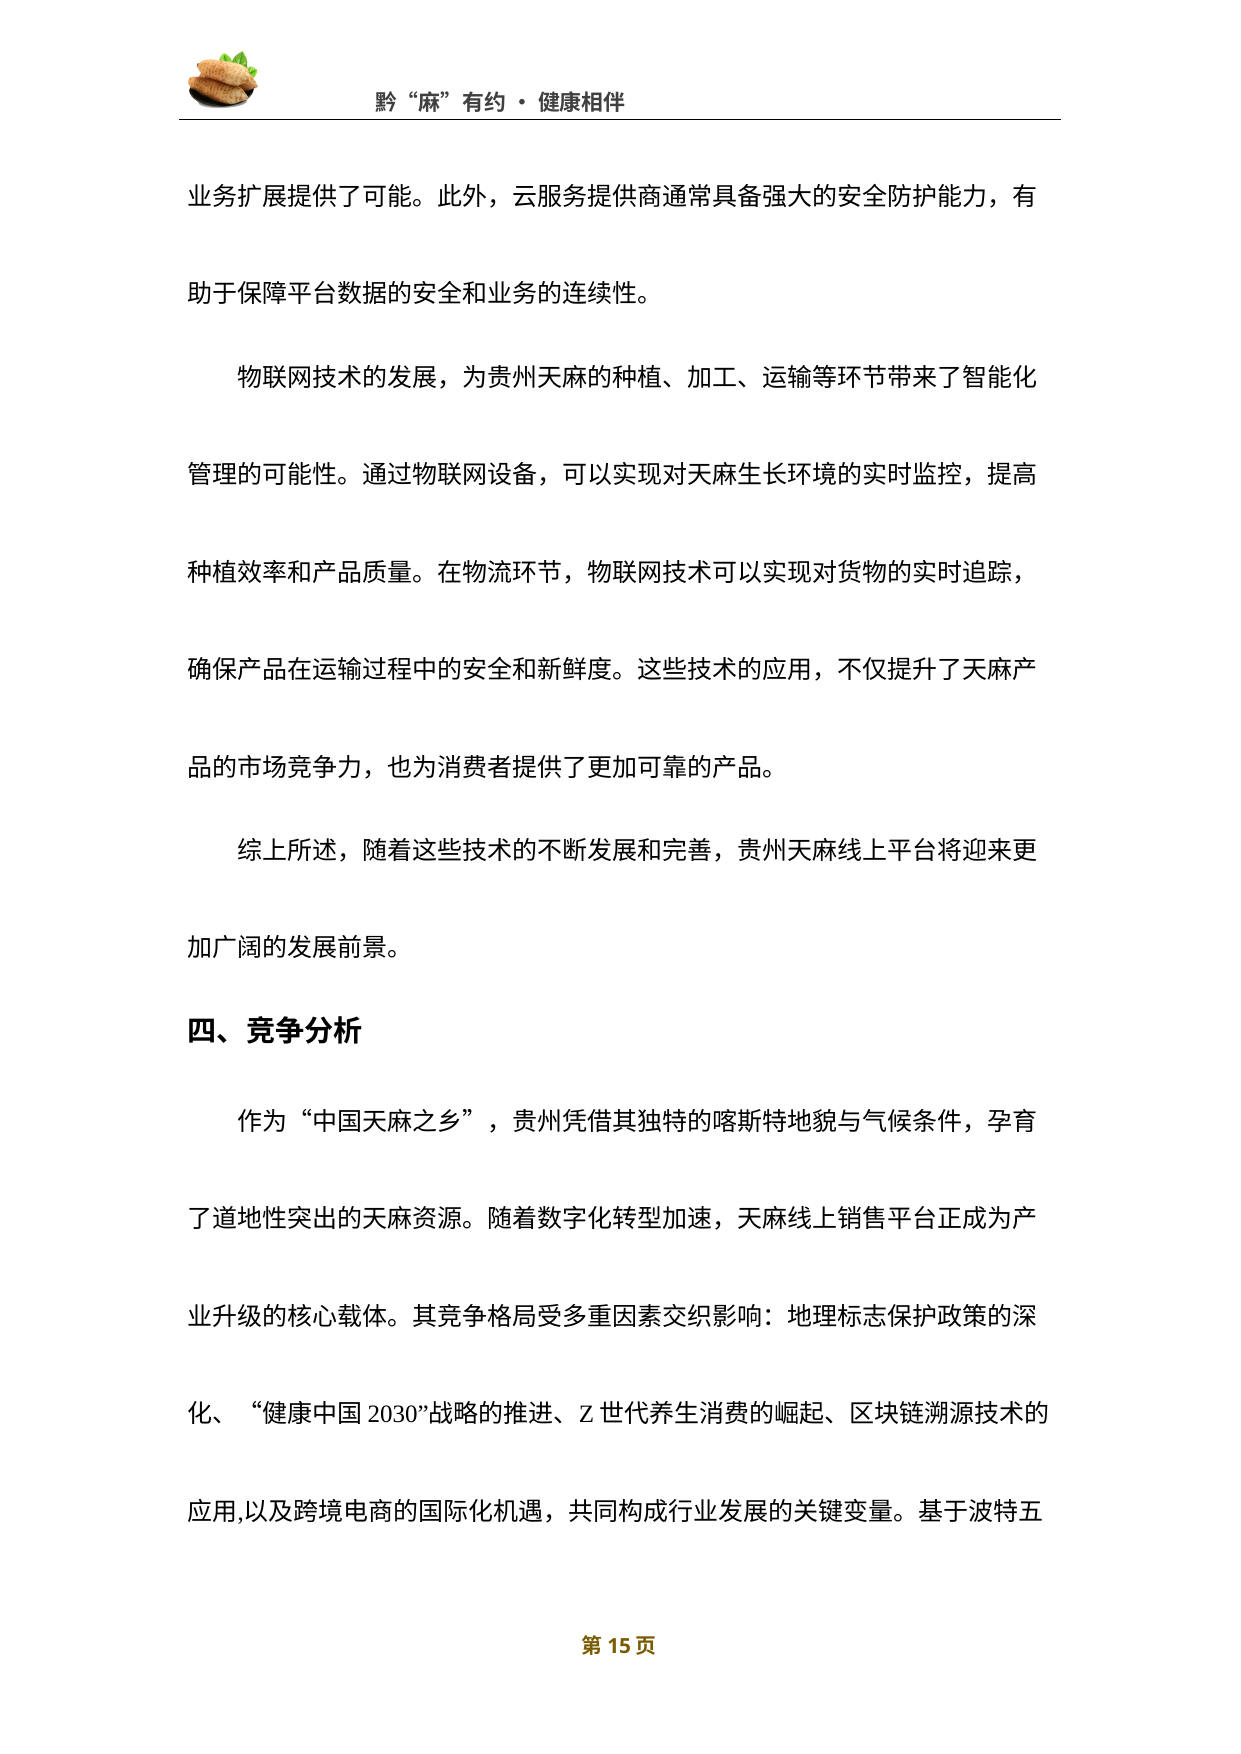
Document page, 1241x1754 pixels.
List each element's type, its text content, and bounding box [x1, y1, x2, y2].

subtitle 四、竞争分析 [187, 996, 1053, 1061]
picture [187, 49, 258, 111]
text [187, 162, 1053, 324]
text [187, 1087, 1053, 1542]
text 综上所述，随着这些技术的不断发展和完善，贵州天麻线上平台将迎来更加广阔的发展前景。 [187, 816, 1053, 978]
text 物联网技术的发展，为贵州天麻的种植、加工、运输等环节带来了智能化管理的可能性。通过物联网设备，可以实现对天麻生长环境的实时监控，提高种植效率和产品质量。在物流环节，物联网技术可以实现对货物的实时追踪，确保产品在运输过程中的安全和新鲜度。这些技术的应用，不仅提升了天麻产品的市场竞争力，也为消费者提供了更加可靠的产品。 [187, 343, 1053, 798]
